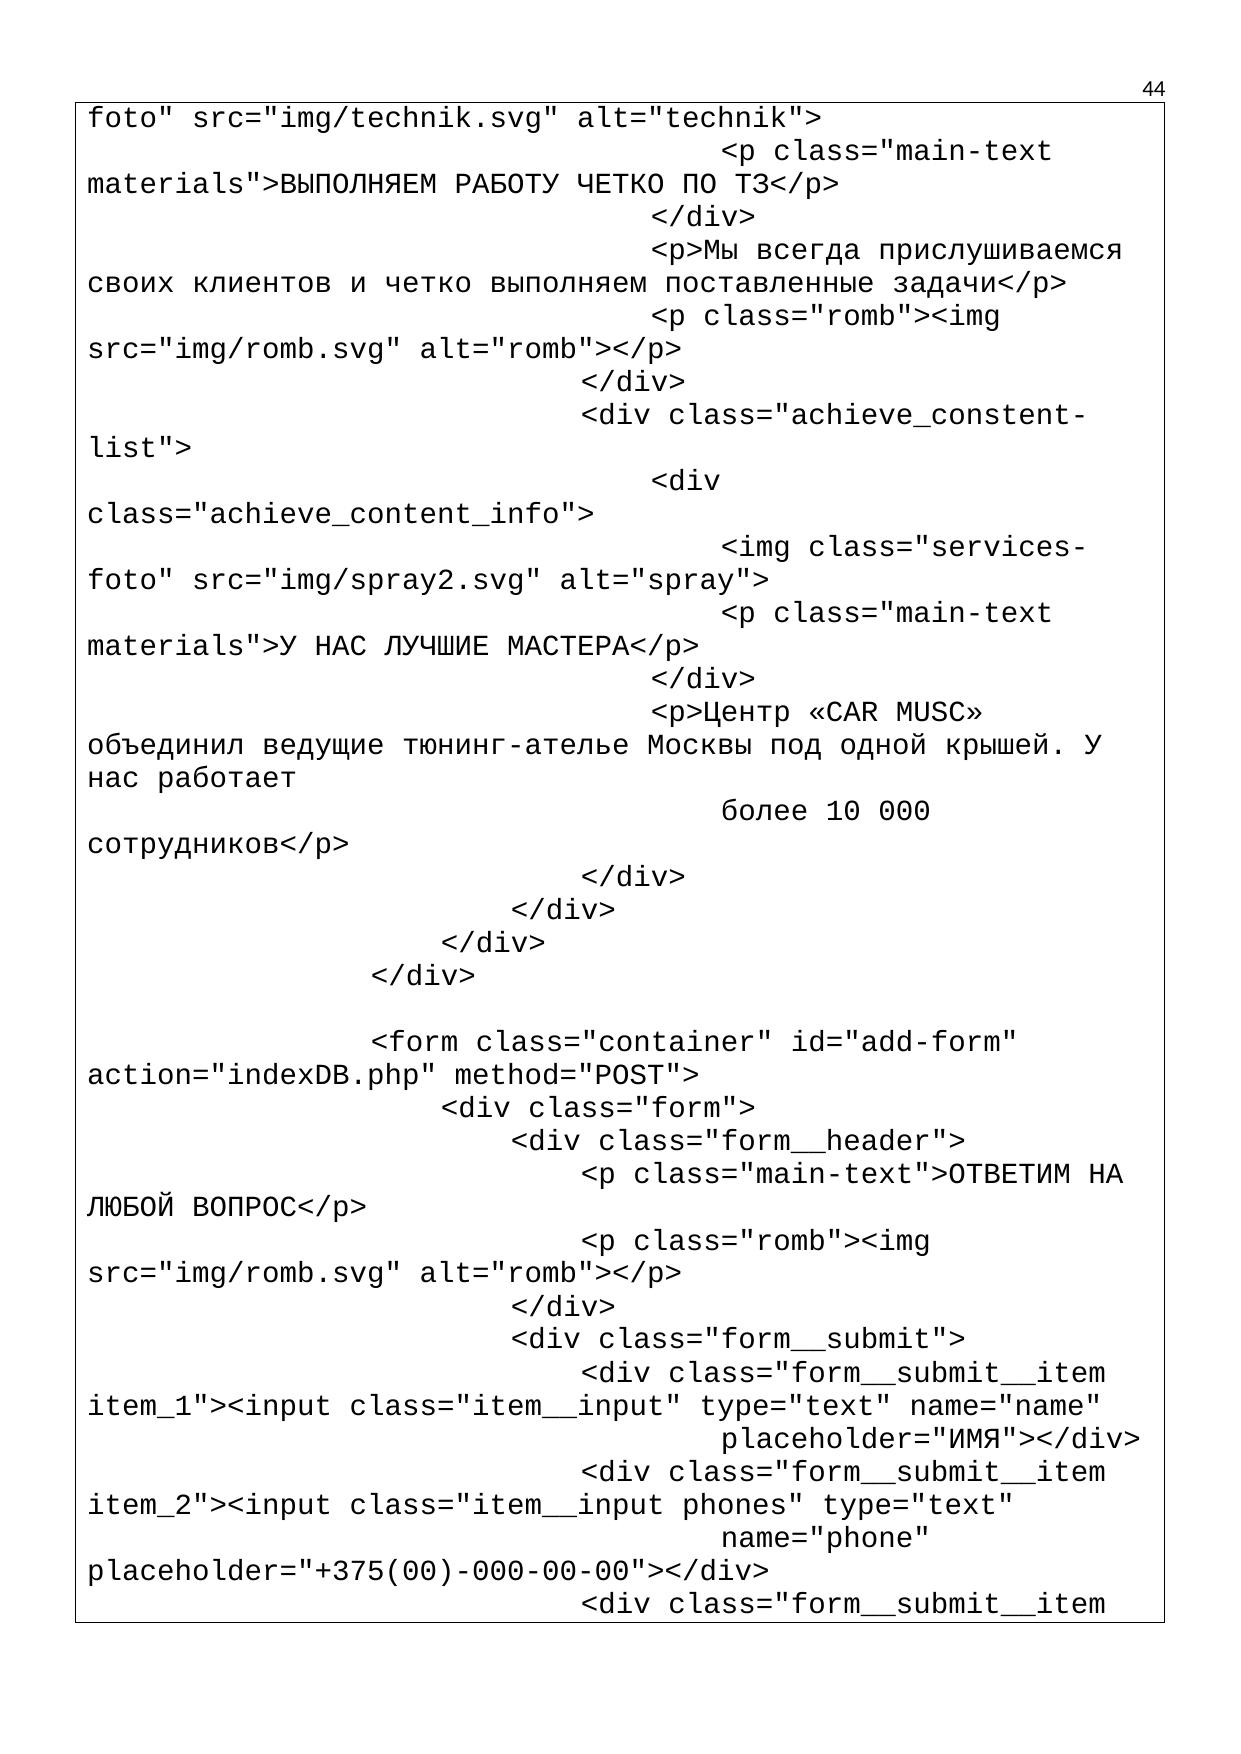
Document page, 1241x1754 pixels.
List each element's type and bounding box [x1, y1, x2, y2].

table_header [76, 103, 1164, 1622]
